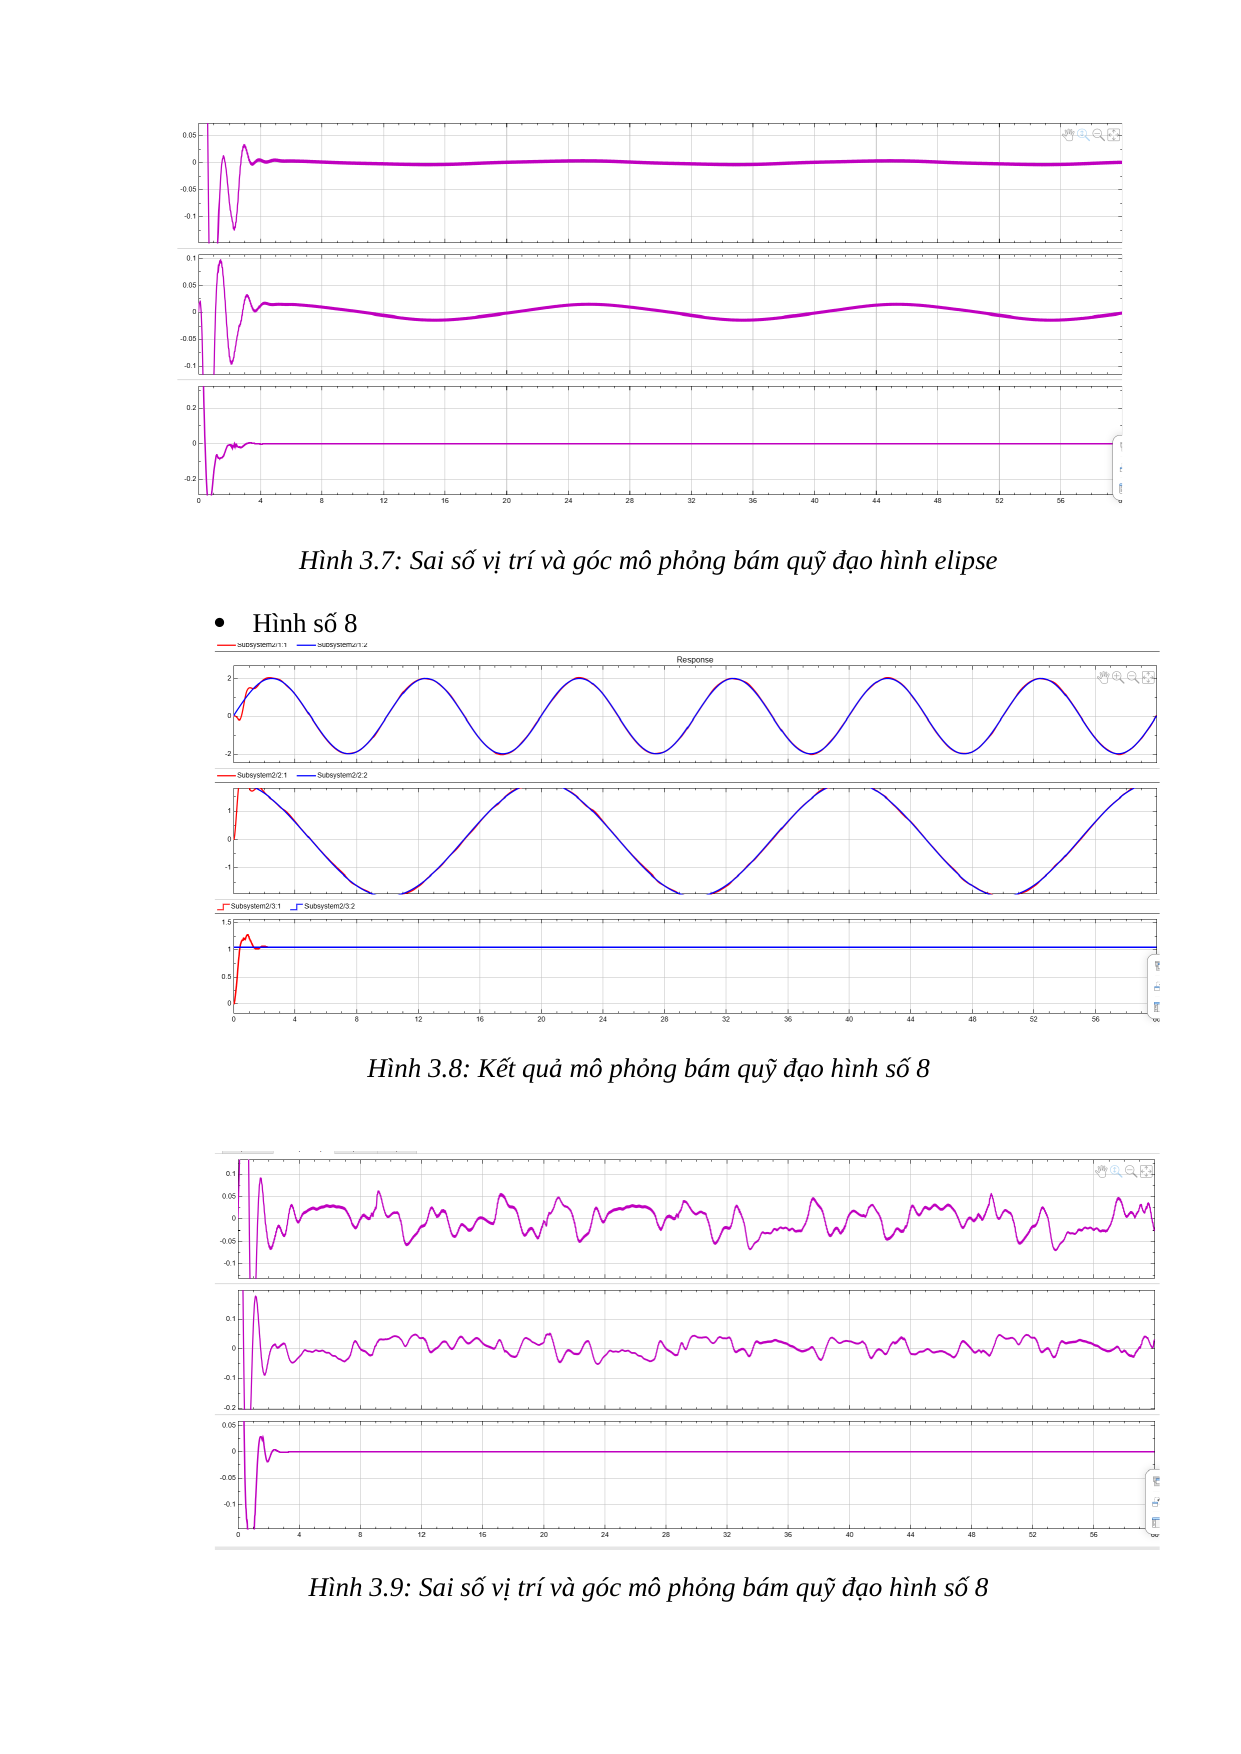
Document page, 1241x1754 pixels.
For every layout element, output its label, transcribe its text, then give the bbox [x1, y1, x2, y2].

picture [214, 1151, 1160, 1550]
picture [214, 643, 1160, 1031]
picture [177, 118, 1123, 512]
text Hình 3.8: Kết quả mô phỏng bám quỹ đạo hình số 8 [177, 1052, 1122, 1083]
list Hình số 8 [177, 607, 1122, 638]
text Hình 3.9: Sai số vị trí và góc mô phỏng bám quỹ đạo hình số 8 [177, 1571, 1122, 1602]
text Hình 3.7: Sai số vị trí và góc mô phỏng bám quỹ đạo hình elipse [177, 544, 1122, 575]
